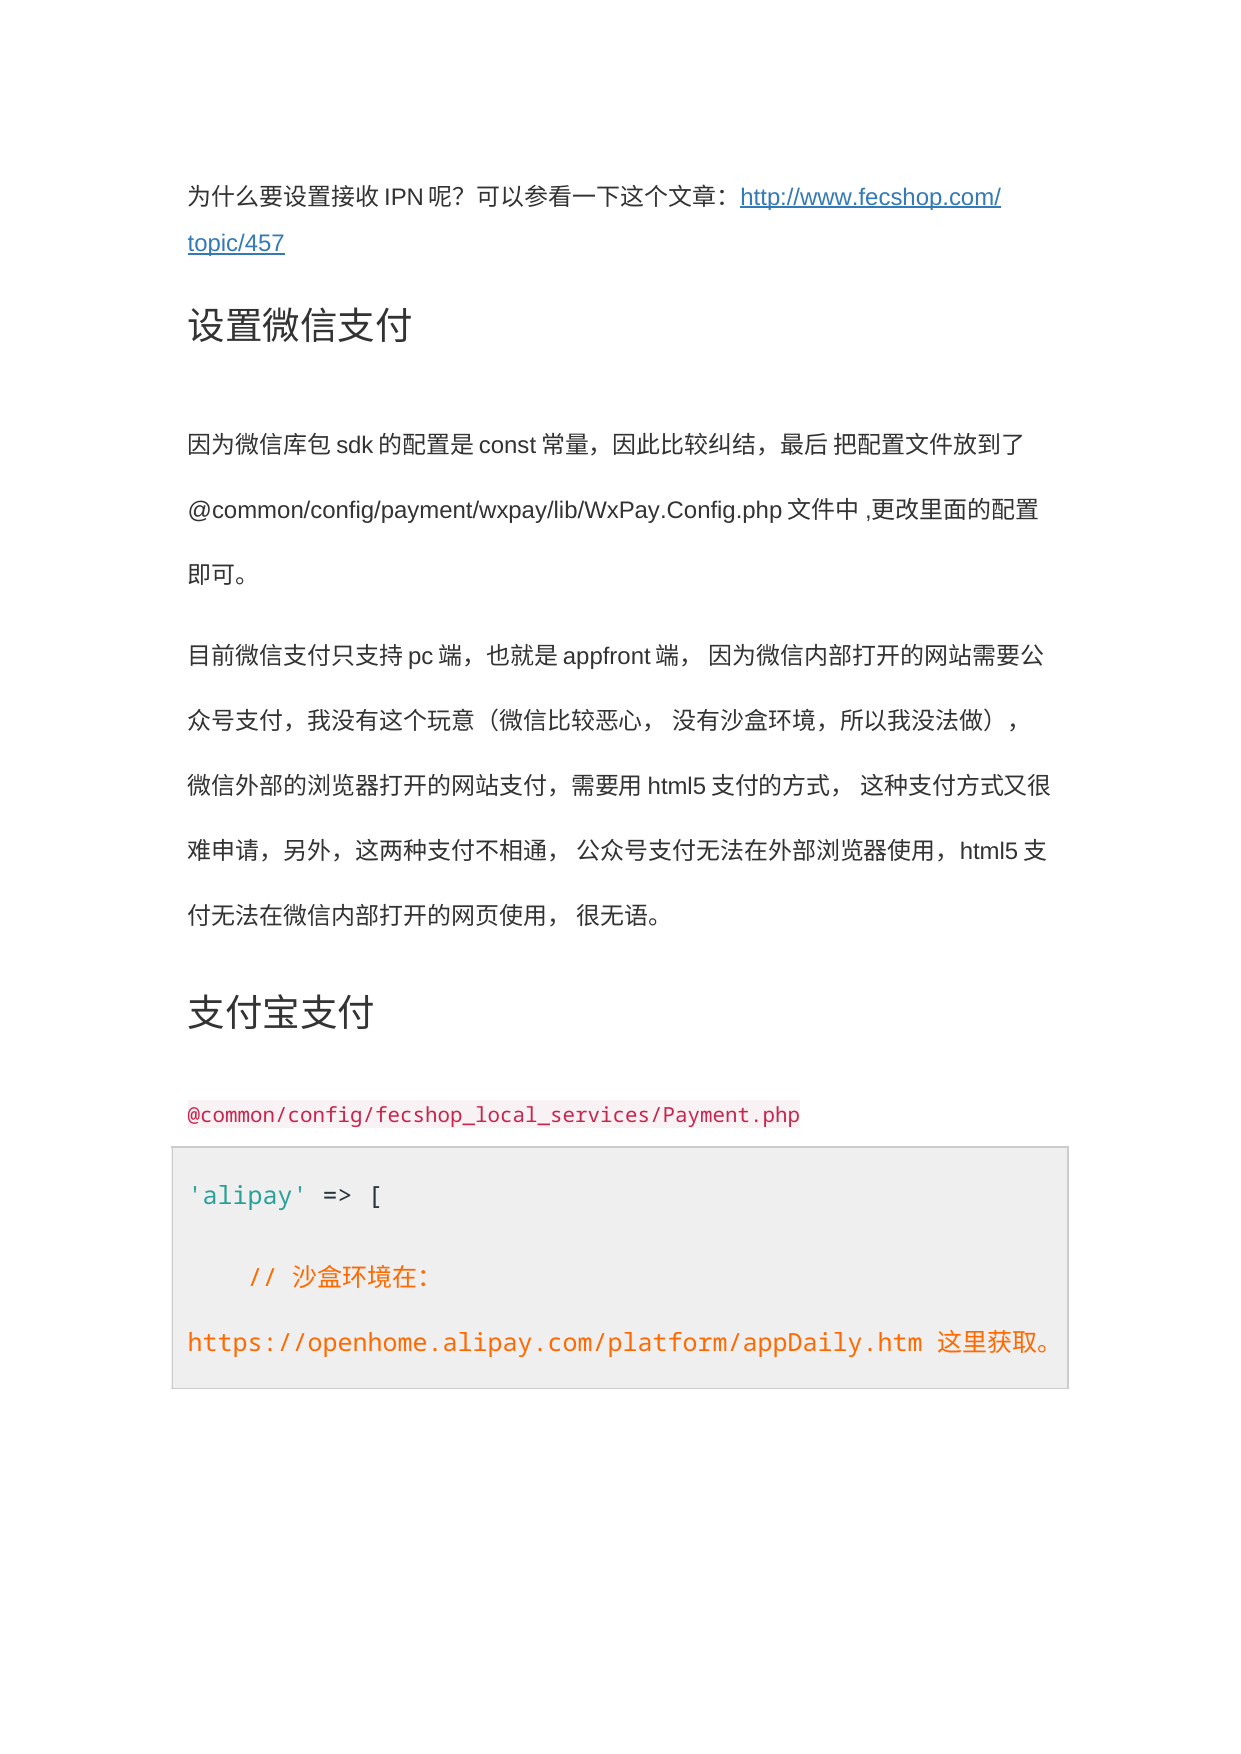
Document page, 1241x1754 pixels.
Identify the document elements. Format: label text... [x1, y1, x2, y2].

subtitle 支付宝支付 [187, 978, 1053, 1043]
text 因为微信库包sdk的配置是const常量，因此比较纠结，最后 把配置文件放到了 @common/config/payment/wxpay/lib/WxPay.Config.php文件中 ,更改里面的配置即可。 [187, 411, 1053, 606]
text 目前微信支付只支持pc端，也就是appfront端， 因为微信内部打开的网站需要公众号支付，我没有这个玩意（微信比较恶心， 没有沙盒环境，所以我没法做）， 微信外部的浏览器打开的网站支付，需要用html5支付的方式， 这种支付方式又很难申请，另外，这两种支付不相通， 公众号支付无法在外部浏览器使用，html5支付无法在微信内部打开的网页使用， 很无语。 [187, 622, 1053, 947]
text 'alipay' => [ [173, 1148, 1067, 1227]
text @common/config/fecshop_local_services/Payment.php [187, 1098, 1053, 1131]
text 为什么要设置接收IPN呢？可以参看一下这个文章：http://www.fecshop.com/topic/457 [187, 162, 1053, 259]
text // 沙盒环境在：https://openhome.alipay.com/platform/appDaily.htm 这里获取。 [173, 1227, 1067, 1388]
subtitle 设置微信支付 [187, 291, 1053, 356]
